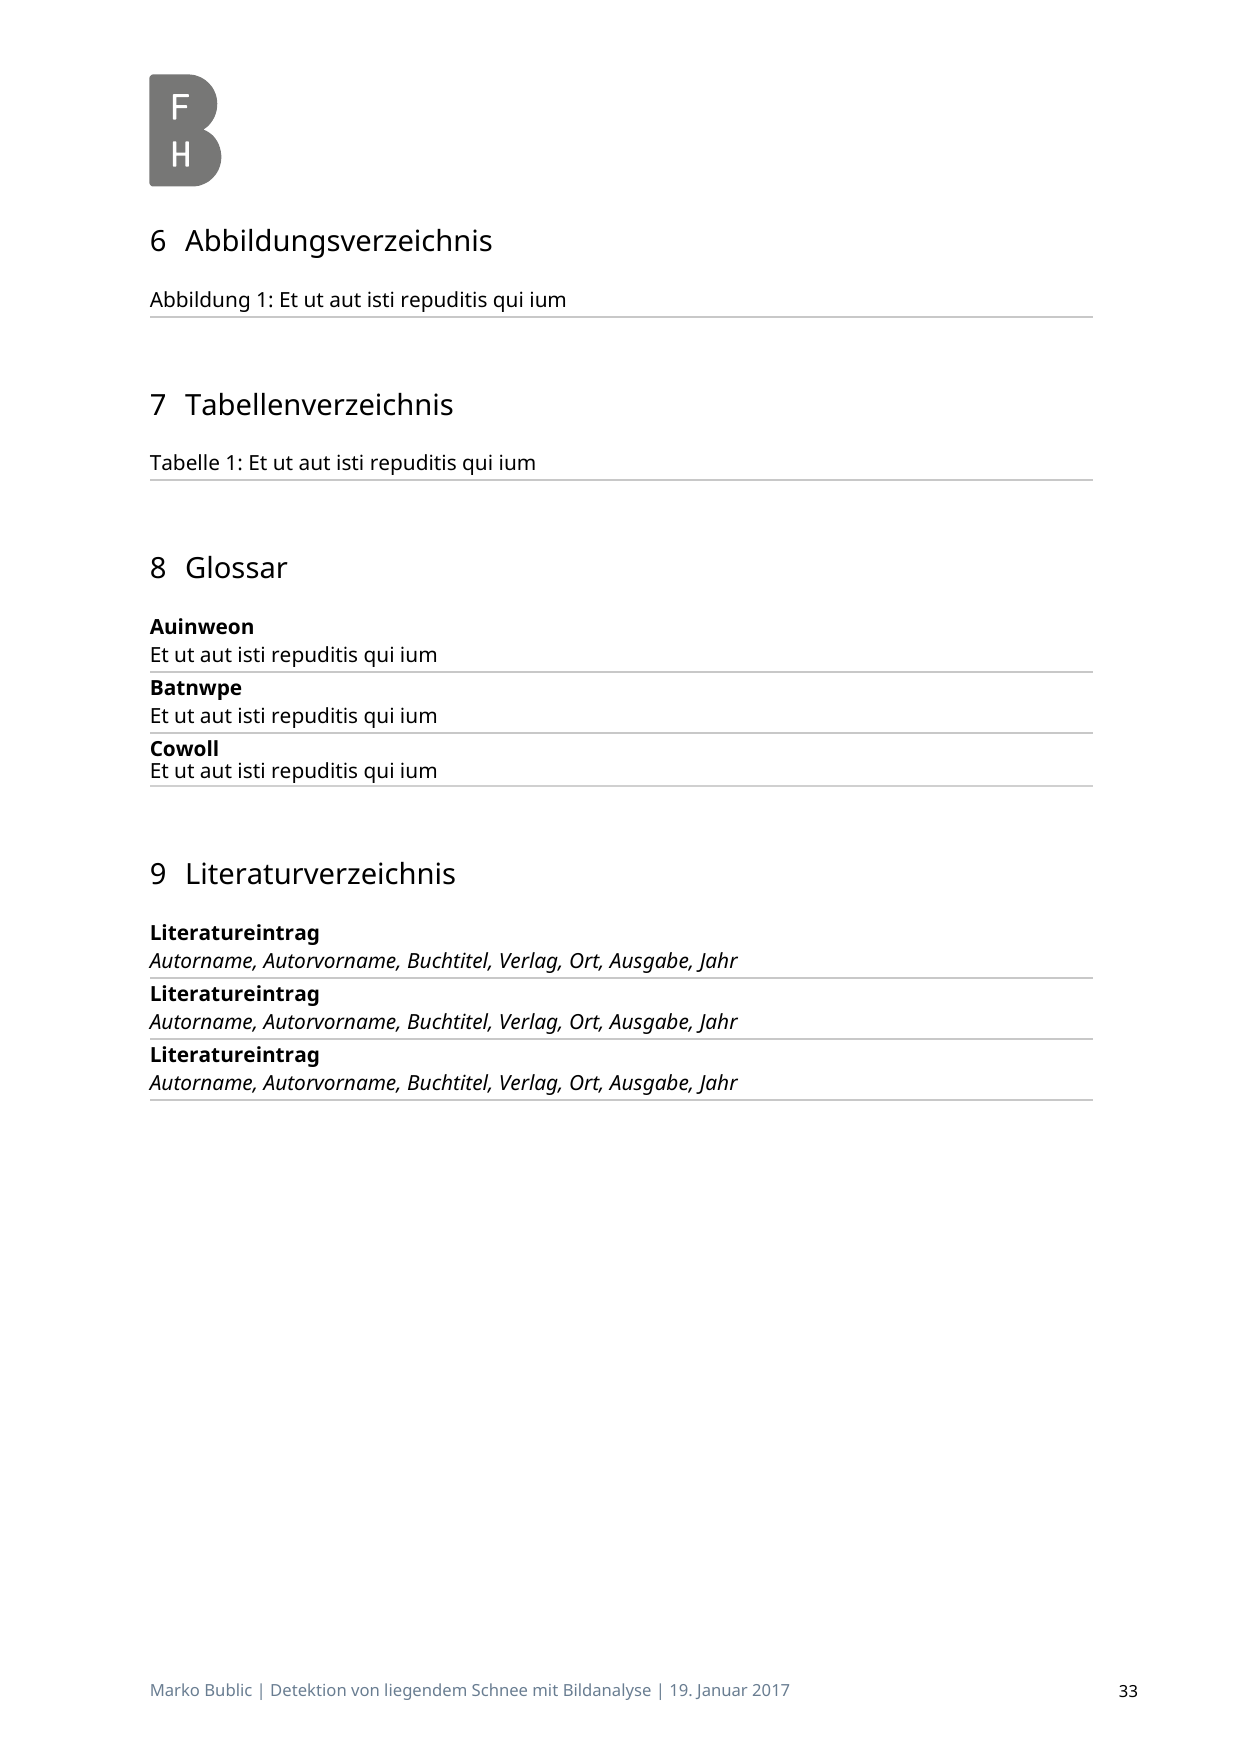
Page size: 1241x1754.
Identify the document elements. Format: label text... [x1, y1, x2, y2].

subtitle Tabellenverzeichnis [149, 384, 1093, 423]
text Et ut aut isti repuditis qui ium 9 [149, 701, 1093, 734]
text Autorname, Autorvorname, Buchtitel, Verlag, Ort, Ausgabe, Jahr 9 [149, 1007, 1093, 1040]
text Auinweon [149, 612, 1093, 640]
text Tabelle 1: Et ut aut isti repuditis qui ium 3 [149, 448, 1093, 481]
text Autorname, Autorvorname, Buchtitel, Verlag, Ort, Ausgabe, Jahr 7 [149, 946, 1093, 979]
text Literatureintrag [149, 979, 1093, 1007]
text Literatureintrag [149, 918, 1093, 946]
subtitle Glossar [149, 547, 1093, 587]
text Autorname, Autorvorname, Buchtitel, Verlag, Ort, Ausgabe, Jahr 11 [149, 1068, 1093, 1101]
text Batnwpe [149, 673, 1093, 701]
text Et ut aut isti repuditis qui ium 7 [149, 640, 1093, 673]
subtitle Literaturverzeichnis [149, 853, 1093, 893]
subtitle Abbildungsverzeichnis [149, 221, 1093, 260]
text Literatureintrag [149, 1040, 1093, 1068]
text Cowoll [149, 734, 1093, 762]
text Abbildung 1: Et ut aut isti repuditis qui ium 3 [149, 285, 1093, 318]
text Et ut aut isti repuditis qui ium 11 [149, 762, 1093, 787]
